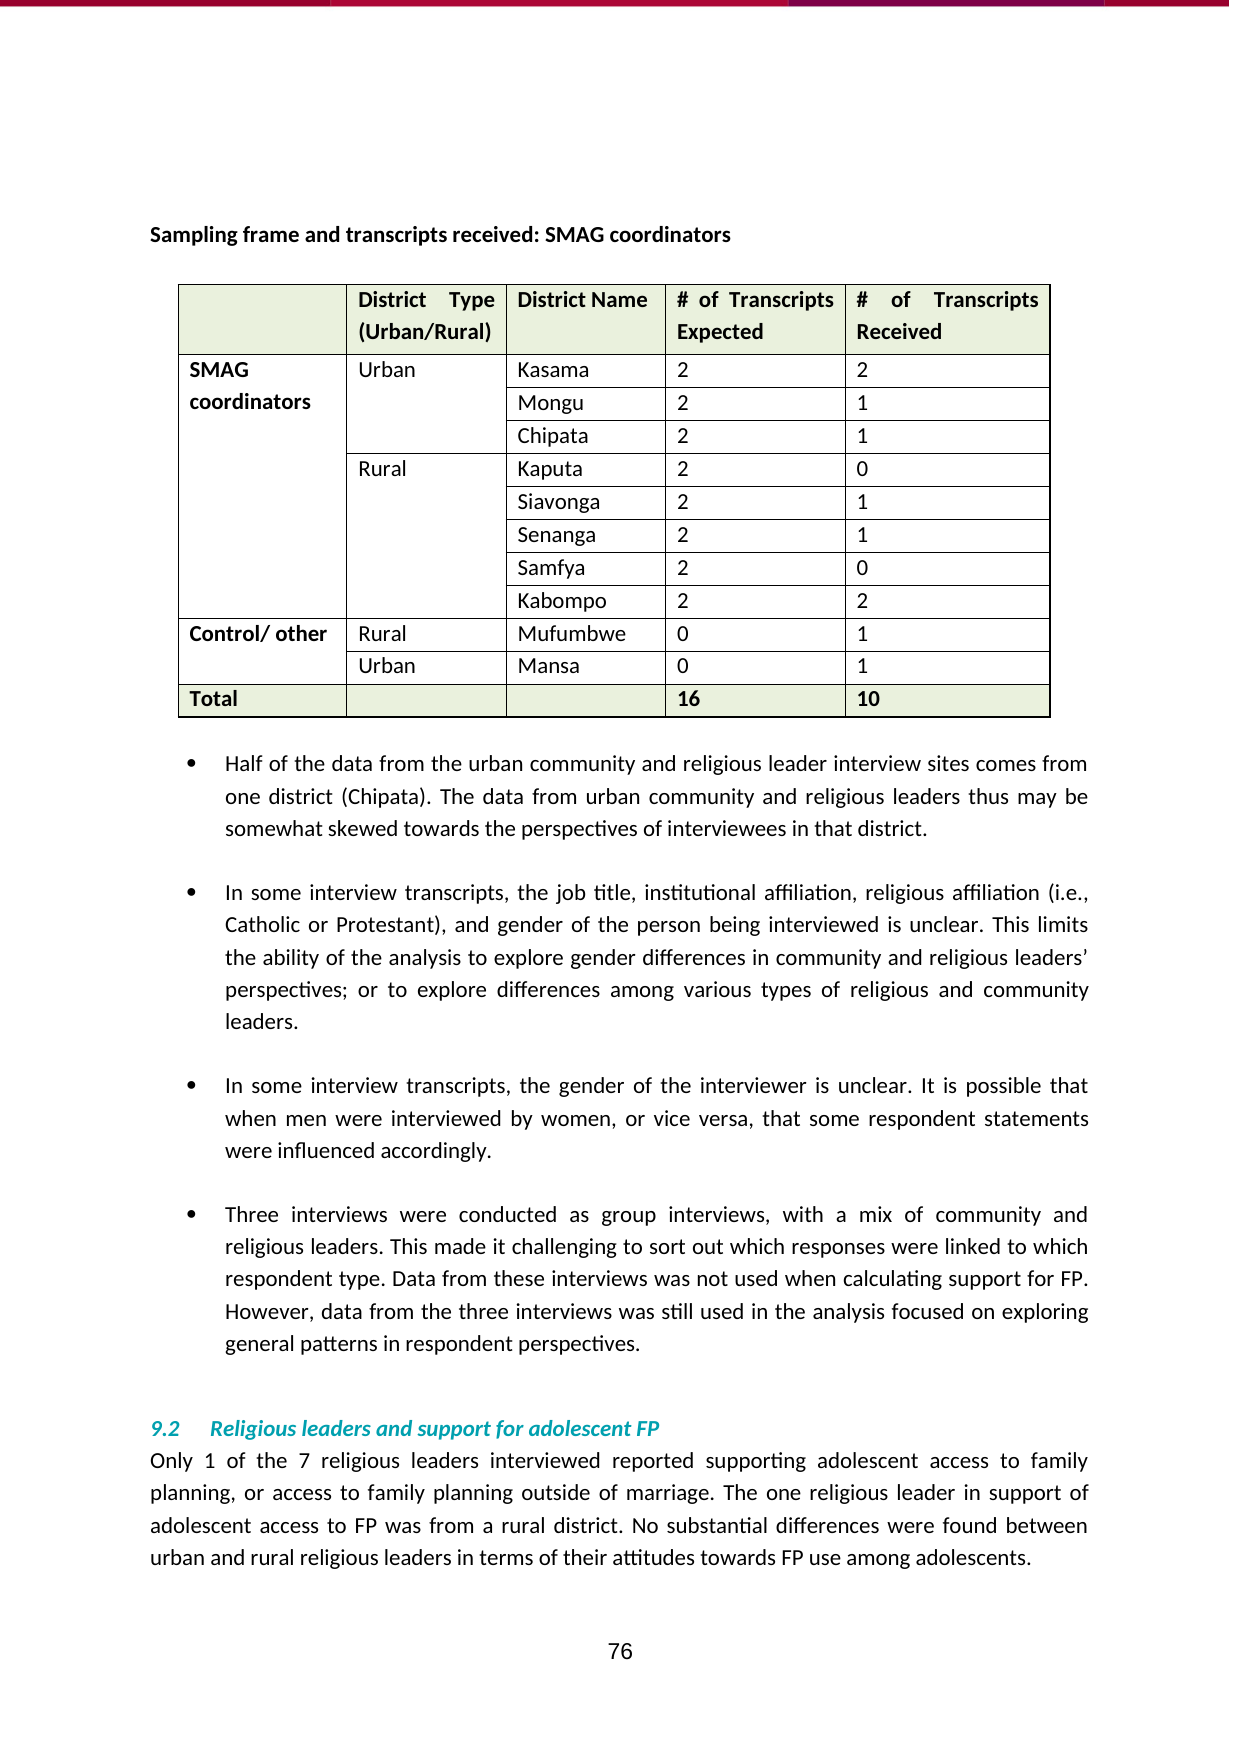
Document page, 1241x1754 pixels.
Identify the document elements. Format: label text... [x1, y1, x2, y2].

subtitle Religious leaders and support for adolescent FP [150, 1414, 1090, 1442]
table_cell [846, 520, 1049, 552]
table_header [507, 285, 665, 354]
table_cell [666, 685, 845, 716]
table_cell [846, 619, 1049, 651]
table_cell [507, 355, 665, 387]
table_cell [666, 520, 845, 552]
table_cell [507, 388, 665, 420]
text Sampling frame and transcripts received: SMAG coordinators [150, 220, 1090, 248]
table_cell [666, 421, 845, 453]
text Only 1 of the 7 religious leaders interviewed reported supporting adolescent access to family planning, or access to family planning outside of marriage. The one religious leader in support of adolescent access to FP was from a rural district. No substantial differences were found between urban and rural religious leaders in terms of their attitudes towards FP use among adolescents. [150, 1446, 1090, 1571]
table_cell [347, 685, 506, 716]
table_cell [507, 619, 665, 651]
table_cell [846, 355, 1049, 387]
list In some interview transcripts, the gender of the interviewer is unclear. It is possible that when men were interviewed by women, or vice versa, that some respondent statements were influenced accordingly. [187, 1071, 1090, 1164]
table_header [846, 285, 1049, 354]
list In some interview transcripts, the job title, institutional affiliation, religious affiliation (i.e., Catholic or Protestant), and gender of the person being interviewed is unclear. This limits the ability of the analysis to explore gender differences in community and religious leaders’ perspectives; or to explore differences among various types of religious and community leaders. [187, 878, 1090, 1035]
list Half of the data from the urban community and religious leader interview sites comes from one district (Chipata). The data from urban community and religious leaders thus may be somewhat skewed towards the perspectives of interviewees in that district. [187, 749, 1090, 842]
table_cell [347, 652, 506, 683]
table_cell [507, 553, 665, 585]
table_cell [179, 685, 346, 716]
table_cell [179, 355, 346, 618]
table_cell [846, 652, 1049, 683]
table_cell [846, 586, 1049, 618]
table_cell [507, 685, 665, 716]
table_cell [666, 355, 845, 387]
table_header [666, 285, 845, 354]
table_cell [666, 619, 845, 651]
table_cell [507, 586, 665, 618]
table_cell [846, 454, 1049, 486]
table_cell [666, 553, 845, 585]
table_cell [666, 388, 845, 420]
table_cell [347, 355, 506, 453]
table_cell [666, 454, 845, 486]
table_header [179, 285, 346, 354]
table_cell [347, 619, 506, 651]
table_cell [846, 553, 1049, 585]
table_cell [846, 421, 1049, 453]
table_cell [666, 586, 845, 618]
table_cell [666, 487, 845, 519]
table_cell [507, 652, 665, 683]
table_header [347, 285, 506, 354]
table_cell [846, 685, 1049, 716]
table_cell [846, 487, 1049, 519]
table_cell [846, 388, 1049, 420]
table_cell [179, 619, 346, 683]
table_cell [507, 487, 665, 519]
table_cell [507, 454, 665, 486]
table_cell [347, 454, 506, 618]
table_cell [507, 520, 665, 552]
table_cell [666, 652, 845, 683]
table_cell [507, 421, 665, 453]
list Three interviews were conducted as group interviews, with a mix of community and religious leaders. This made it challenging to sort out which responses were linked to which respondent type. Data from these interviews was not used when calculating support for FP. However, data from the three interviews was still used in the analysis focused on exploring general patterns in respondent perspectives. [187, 1200, 1090, 1357]
picture [0, 0, 1229, 1718]
